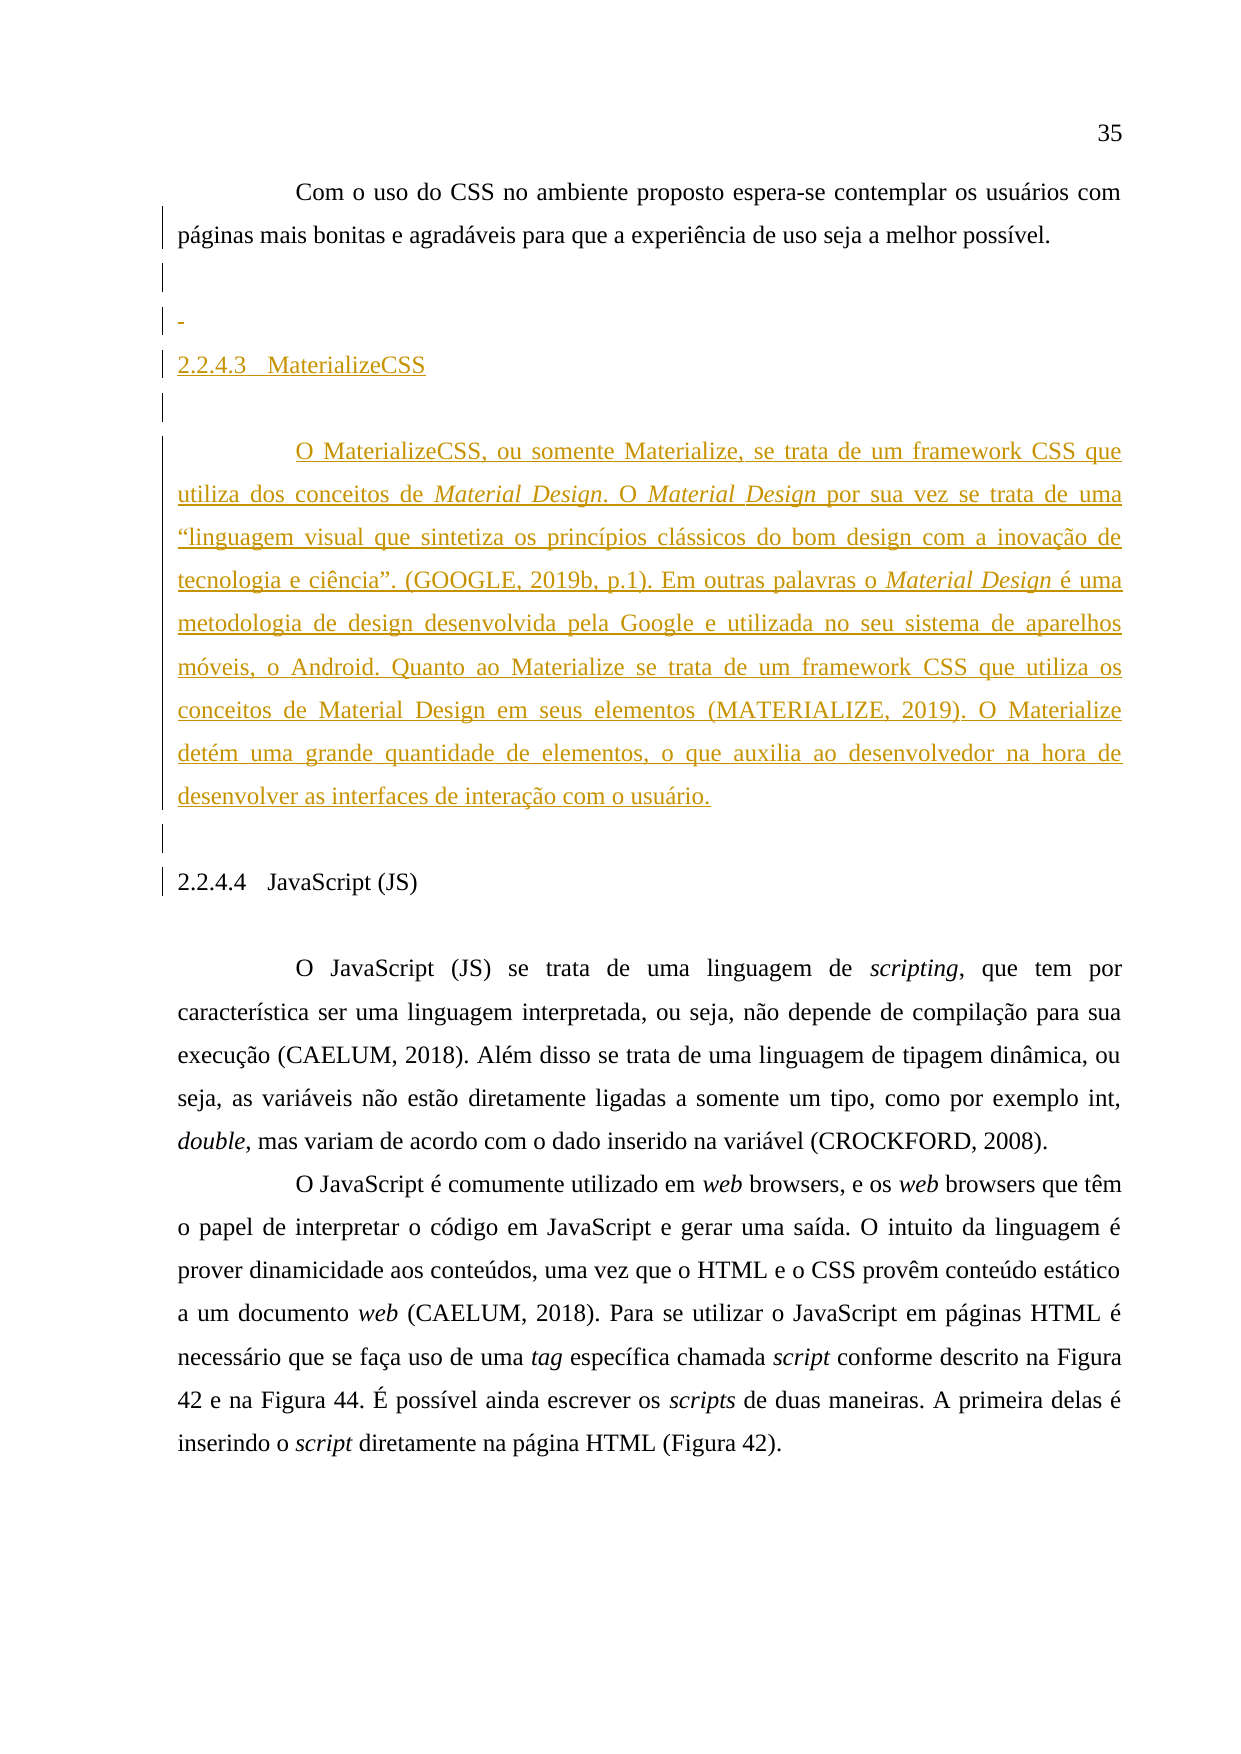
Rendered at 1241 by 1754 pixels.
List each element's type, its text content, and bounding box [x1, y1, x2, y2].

text O JavaScript (JS) se trata de uma linguagem de scripting, que tem por característica ser uma linguagem interpretada, ou seja, não depende de compilação para sua execução (CAELUM, 2018). Além disso se trata de uma linguagem de tipagem dinâmica, ou seja, as variáveis não estão diretamente ligadas a somente um tipo, como por exemplo int, double, mas variam de acordo com o dado inserido na variável (CROCKFORD, 2008). [177, 953, 1122, 1155]
text Com o uso do CSS no ambiente proposto espera-se contemplar os usuários com páginas mais bonitas e agradáveis para que a experiência de uso seja a melhor possível. [177, 177, 1122, 249]
subtitle JavaScript (JS) [177, 867, 1122, 896]
